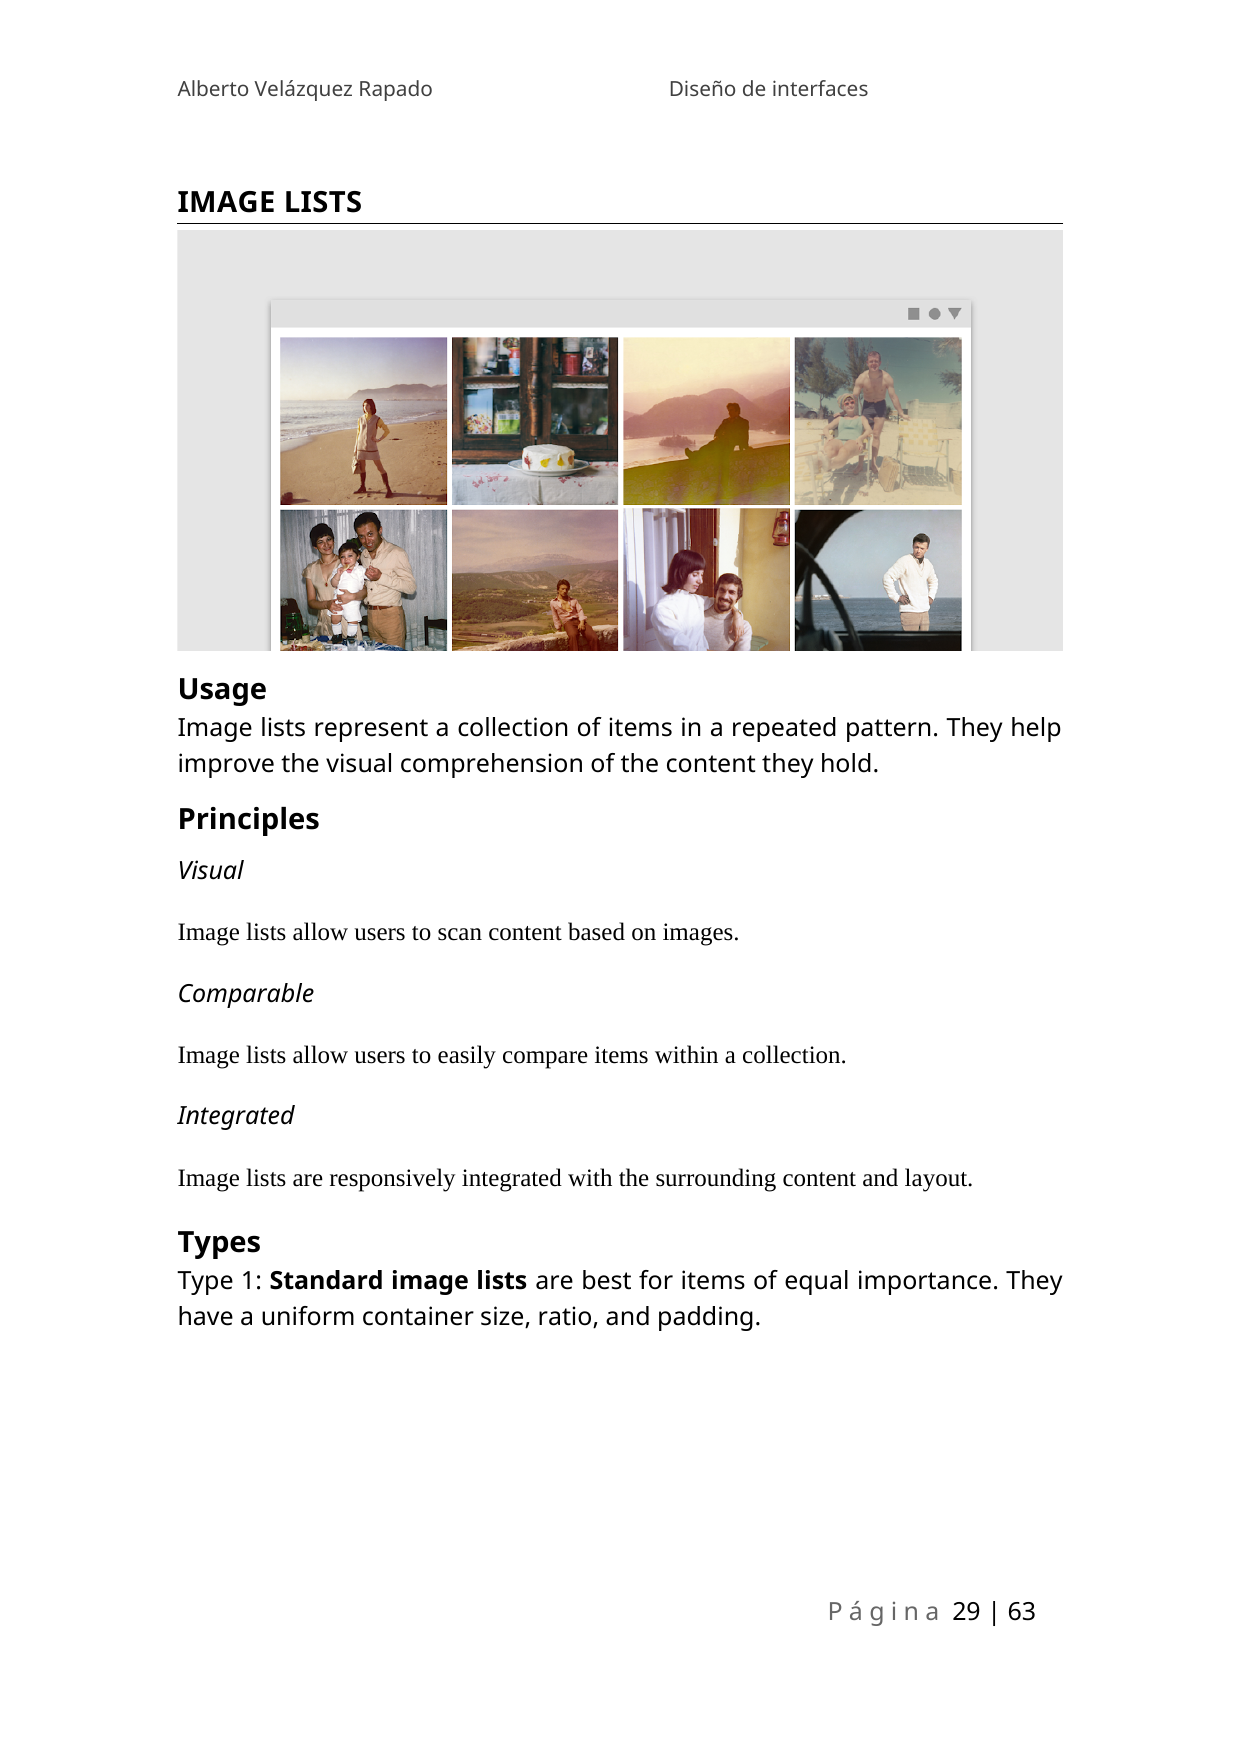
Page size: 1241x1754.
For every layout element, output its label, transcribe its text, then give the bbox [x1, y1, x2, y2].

text Image lists allow users to easily compare items within a collection. [177, 1040, 1063, 1069]
subtitle Usage [177, 668, 1063, 708]
text Image lists represent a collection of items in a repeated pattern. They help improve the visual comprehension of the content they hold. [177, 710, 1063, 780]
subtitle Image Lists [177, 181, 1063, 223]
text Image lists are responsively integrated with the surrounding content and layout. [177, 1163, 1063, 1192]
text Image lists allow users to scan content based on images. [177, 917, 1063, 946]
subtitle Visual [177, 852, 1063, 886]
subtitle Integrated [177, 1098, 1063, 1132]
text Type 1: Standard image lists are best for items of equal importance. They have a uniform container size, ratio, and padding. [177, 1262, 1063, 1332]
subtitle Comparable [177, 975, 1063, 1009]
subtitle Principles [177, 798, 1063, 838]
picture [177, 230, 1063, 651]
subtitle Types [177, 1221, 1063, 1261]
